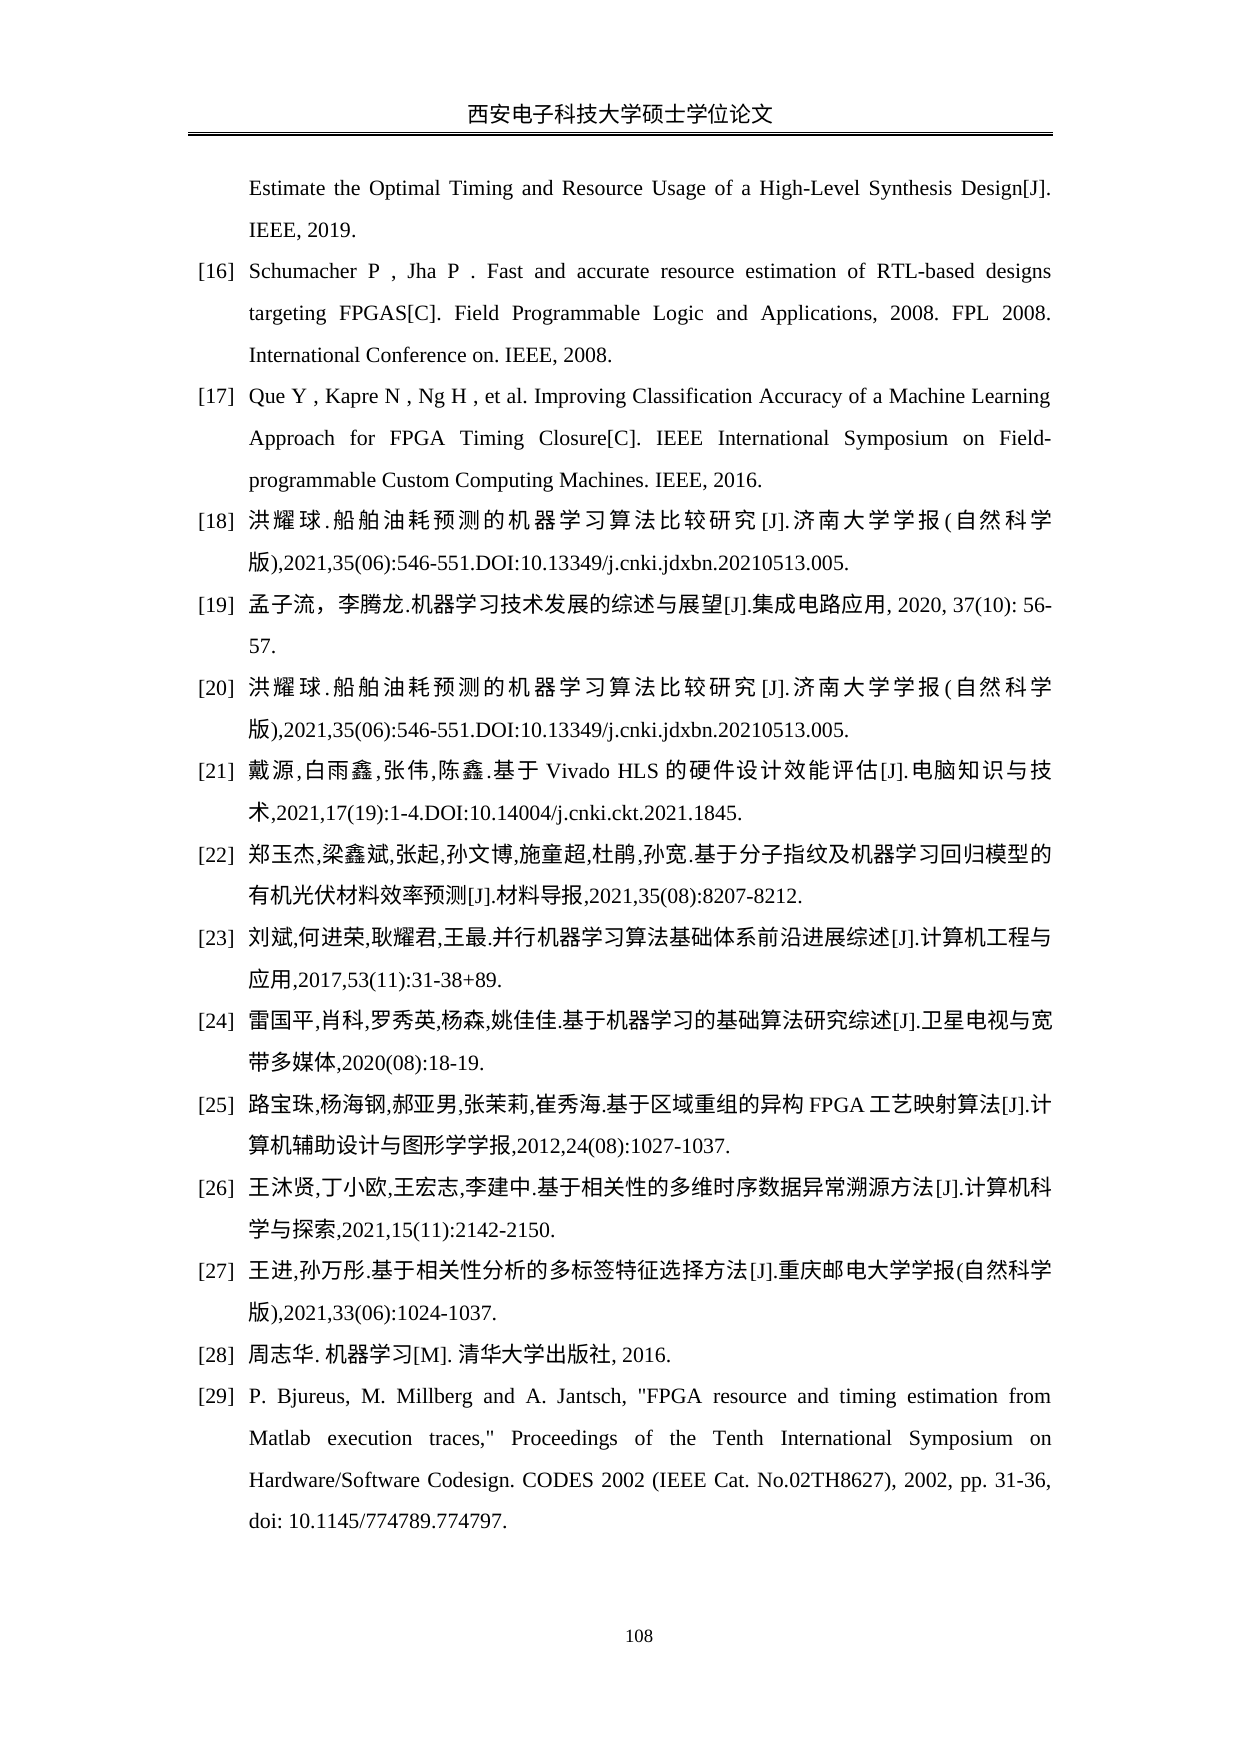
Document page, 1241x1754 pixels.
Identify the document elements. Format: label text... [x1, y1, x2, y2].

text 王沐贤,丁小欧,王宏志,李建中.基于相关性的多维时序数据异常溯源方法[J].计算机科学与探索,2021,15(11):2142-2150. [198, 1162, 1053, 1245]
text 洪耀球.船舶油耗预测的机器学习算法比较研究[J].济南大学学报(自然科学版),2021,35(06):546-551.DOI:10.13349/j.cnki.jdxbn.20210513.005. [198, 662, 1053, 745]
text P. Bjureus, M. Millberg and A. Jantsch, "FPGA resource and timing estimation from Matlab execution traces," Proceedings of the Tenth International Symposium on Hardware/Software Codesign. CODES 2002 (IEEE Cat. No.02TH8627), 2002, pp. 31-36, doi: 10.1145/774789.774797. [198, 1370, 1053, 1537]
text 郑玉杰,梁鑫斌,张起,孙文博,施童超,杜鹃,孙宽.基于分子指纹及机器学习回归模型的有机光伏材料效率预测[J].材料导报,2021,35(08):8207-8212. [198, 829, 1053, 912]
text Schumacher P , Jha P . Fast and accurate resource estimation of RTL-based designs targeting FPGAS[C]. Field Programmable Logic and Applications, 2008. FPL 2008. International Conference on. IEEE, 2008. [198, 245, 1053, 370]
text 王进,孙万彤.基于相关性分析的多标签特征选择方法[J].重庆邮电大学学报(自然科学版),2021,33(06):1024-1037. [198, 1245, 1053, 1329]
text 周志华. 机器学习[M]. 清华大学出版社, 2016. [198, 1329, 1053, 1370]
text 雷国平,肖科,罗秀英,杨森,姚佳佳.基于机器学习的基础算法研究综述[J].卫星电视与宽带多媒体,2020(08):18-19. [198, 995, 1053, 1079]
text 洪耀球.船舶油耗预测的机器学习算法比较研究[J].济南大学学报(自然科学版),2021,35(06):546-551.DOI:10.13349/j.cnki.jdxbn.20210513.005. [198, 495, 1053, 579]
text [198, 162, 1053, 245]
text Que Y , Kapre N , Ng H , et al. Improving Classification Accuracy of a Machine Learning Approach for FPGA Timing Closure[C]. IEEE International Symposium on Field-programmable Custom Computing Machines. IEEE, 2016. [198, 370, 1053, 495]
text 刘斌,何进荣,耿耀君,王最.并行机器学习算法基础体系前沿进展综述[J].计算机工程与应用,2017,53(11):31-38+89. [198, 912, 1053, 995]
text 孟子流，李腾龙.机器学习技术发展的综述与展望[J].集成电路应用, 2020, 37(10): 56-57. [198, 579, 1053, 662]
text 路宝珠,杨海钢,郝亚男,张茉莉,崔秀海.基于区域重组的异构FPGA工艺映射算法[J].计算机辅助设计与图形学学报,2012,24(08):1027-1037. [198, 1079, 1053, 1162]
text 戴源,白雨鑫,张伟,陈鑫.基于Vivado HLS的硬件设计效能评估[J].电脑知识与技术,2021,17(19):1-4.DOI:10.14004/j.cnki.ckt.2021.1845. [198, 745, 1053, 829]
